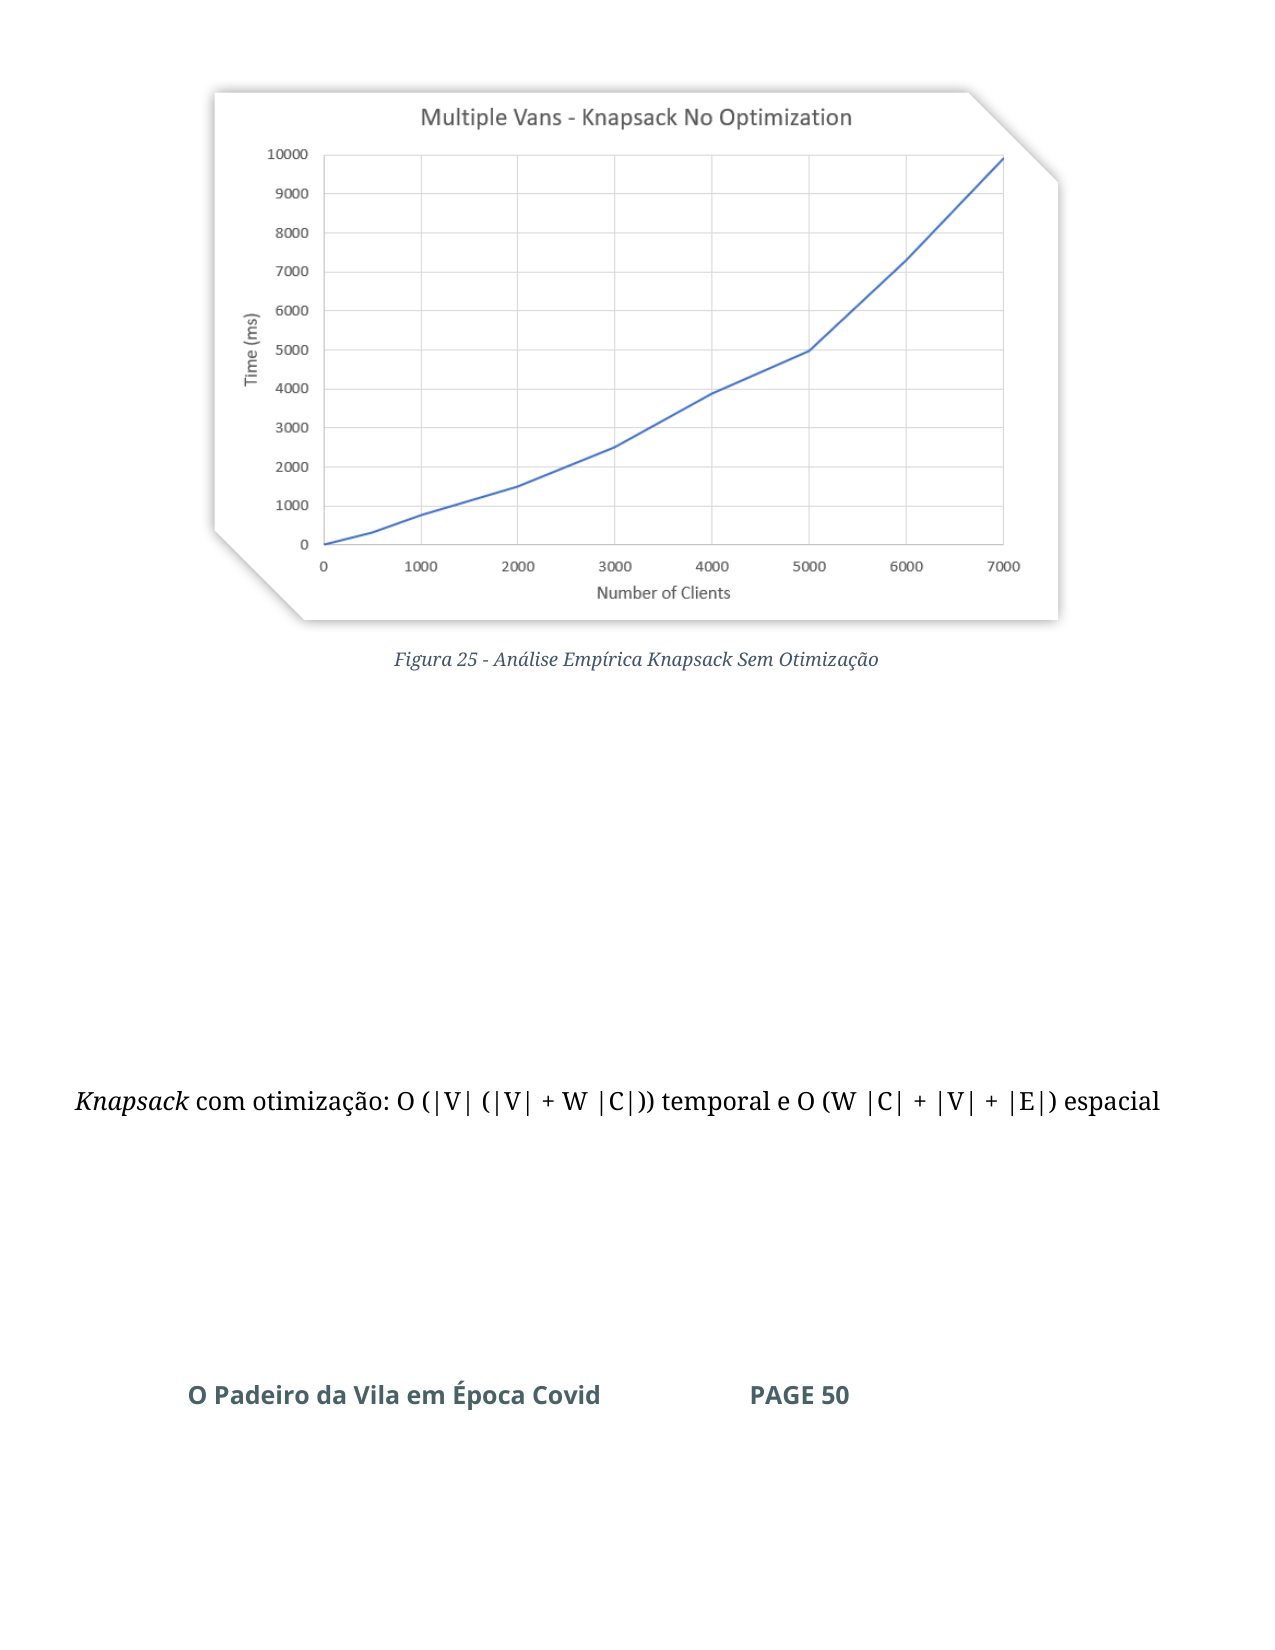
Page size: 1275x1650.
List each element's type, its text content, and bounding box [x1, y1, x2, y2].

text Figura 25 - Análise Empírica Knapsack Sem Otimização [75, 646, 1200, 671]
picture [230, 108, 1043, 605]
text Knapsack com otimização: O (|V| (|V| + W |C|)) temporal e O (W |C| + |V| + |E|) espacial [75, 1084, 1200, 1118]
